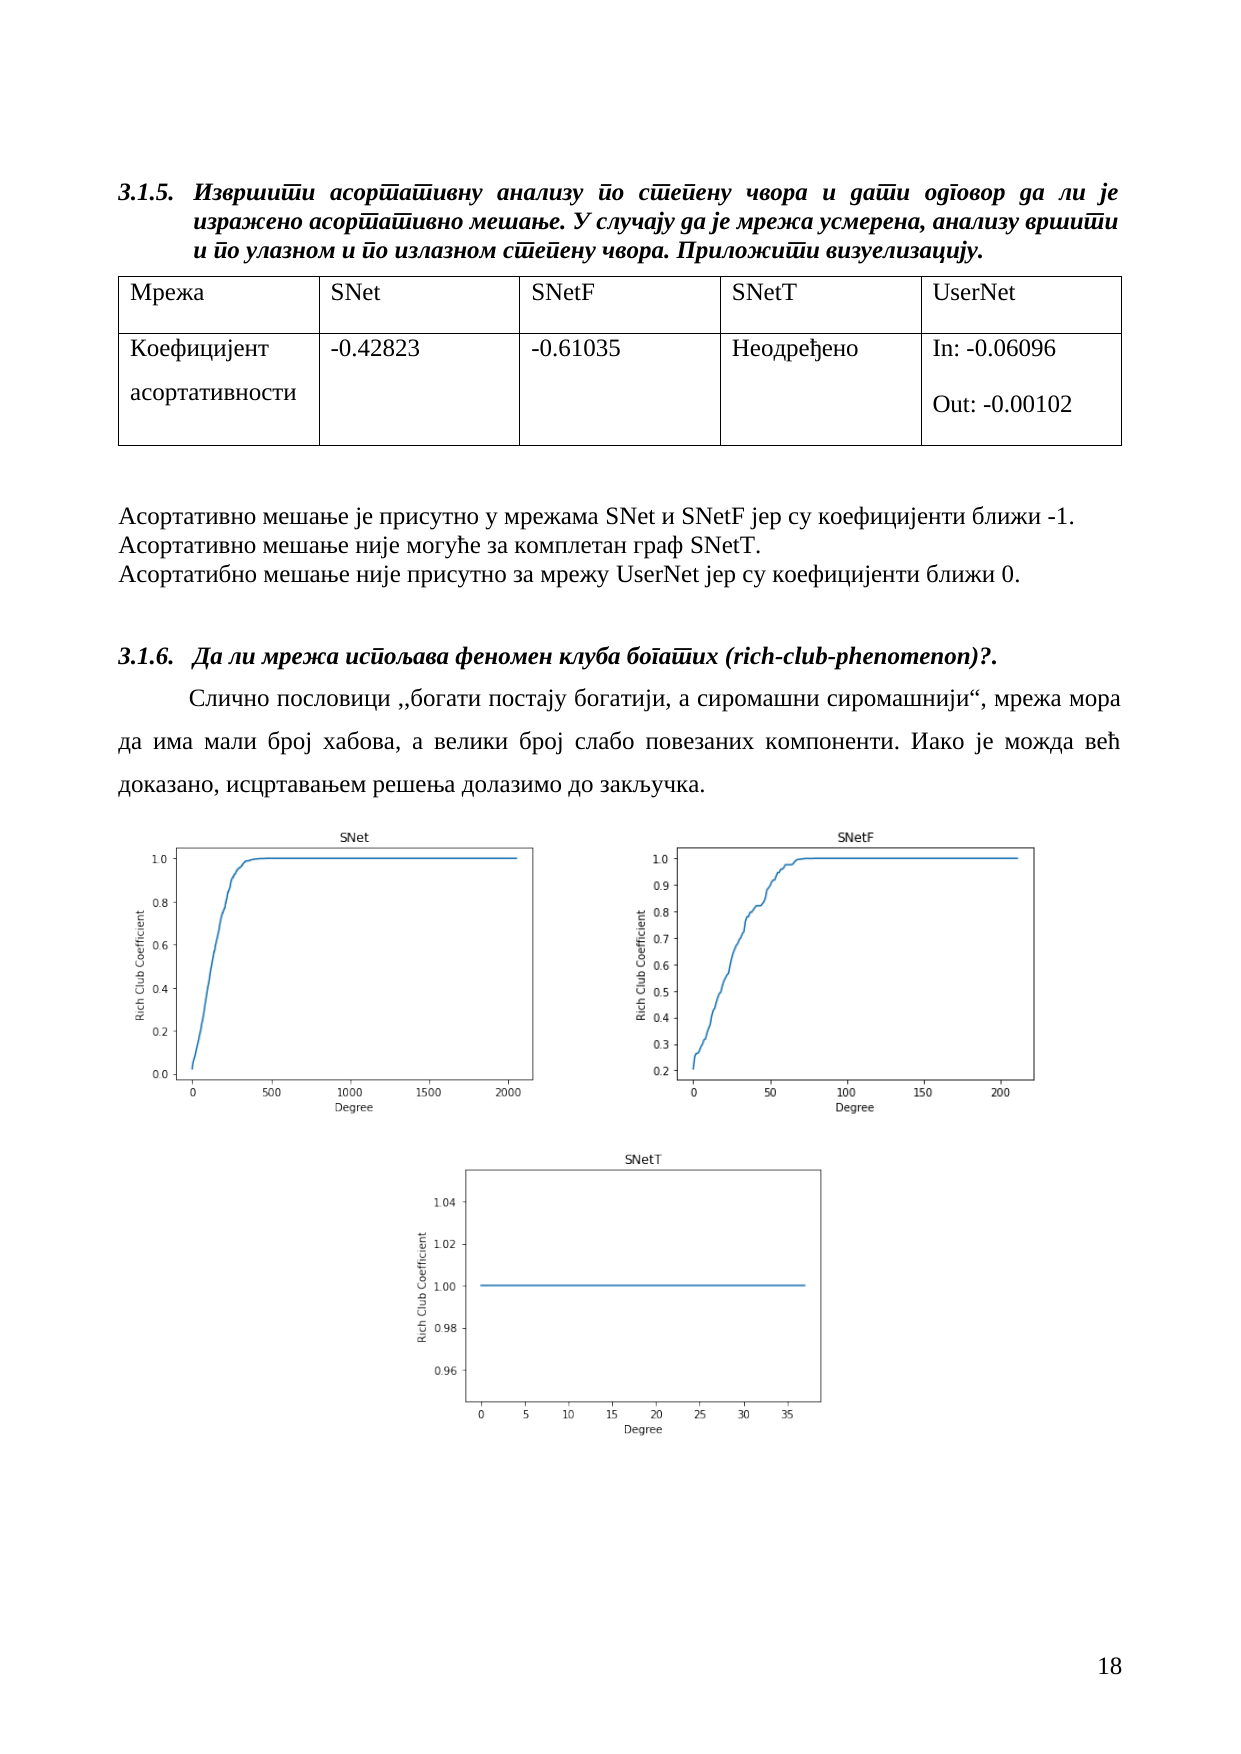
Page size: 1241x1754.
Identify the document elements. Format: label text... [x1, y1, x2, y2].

table_cell -0.61035 [520, 334, 720, 445]
table_cell Коефицијент асортативности [119, 334, 319, 445]
picture [630, 824, 1041, 1120]
picture [129, 824, 540, 1120]
table_header SNet [320, 277, 519, 332]
table_cell -0.42823 [320, 334, 519, 445]
table_cell In: -0.06096 Out: -0.00102 [922, 334, 1121, 445]
table_cell [118, 1147, 1121, 1469]
text Асортативно мешање је присутно у мрежама SNet и SNetF јер су коефицијенти ближи -1. [118, 501, 1122, 530]
text Асортатибно мешање није присутно за мрежу UserNet јер су коефицијенти ближи 0. [118, 559, 1122, 588]
picture [411, 1146, 828, 1442]
list Да ли мрежа испољава феномен клуба богатих (rich-club-phenomenon)?. [118, 641, 1122, 670]
list Извршити асортативну анализу по степену чвора и дати одговор да ли је изражено асортативно мешање. У случају да је мрежа усмерена, анализу вршити и по улазном и по излазном степену чвора. Приложити визуелизацију. [118, 177, 1122, 263]
table_header Мрежа [119, 277, 319, 332]
table_cell Неодређено [721, 334, 921, 445]
table_header [620, 825, 1121, 1147]
table_header SNetF [520, 277, 720, 332]
table_header UserNet [922, 277, 1121, 332]
text Асортативно мешање није могуће за комплетан граф SNetT. [118, 530, 1122, 559]
table_header [118, 825, 619, 1147]
text Слично пословици ,,богати постају богатији, а сиромашни сиромашнији“, мрежа мора да има мали број хабова, а велики број слабо повезаних компоненти. Иако је можда већ доказано, исцртавањем решења долазимо до закључка. [118, 683, 1122, 798]
table_header SNetT [721, 277, 921, 332]
